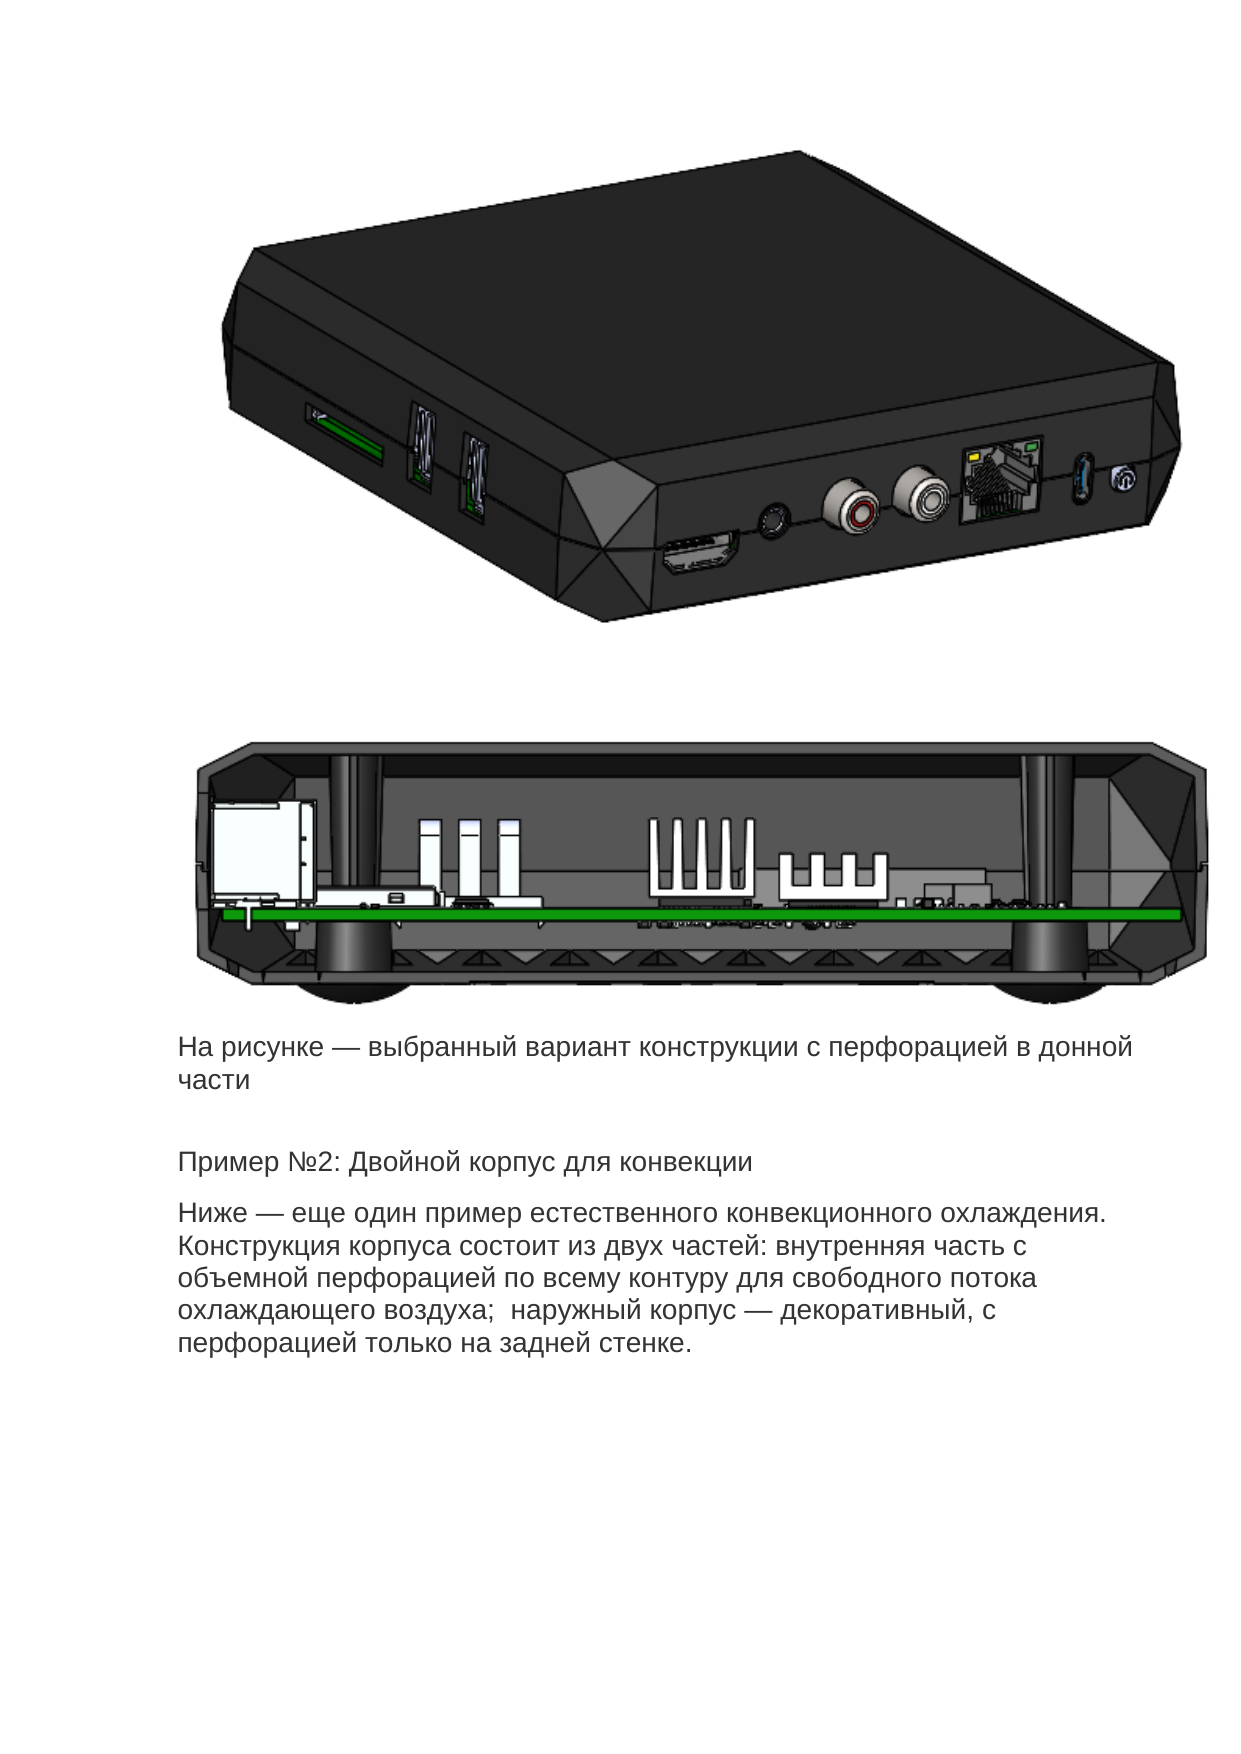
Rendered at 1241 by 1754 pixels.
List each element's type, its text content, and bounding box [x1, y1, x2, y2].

text Ниже — еще один пример естественного конвекционного охлаждения. Конструкция корпуса состоит из двух частей: внутренняя часть с объемной перфорацией по всему контуру для свободного потока охлаждающего воздуха; наружный корпус — декоративный, с перфорацией только на задней стенке. [177, 1196, 1152, 1358]
text Пример №2: Двойной корпус для конвекции [177, 1145, 1152, 1177]
text На рисунке — выбранный вариант конструкции с перфорацией в донной части [177, 1031, 1152, 1095]
picture [177, 711, 1232, 1031]
picture [177, 118, 1220, 629]
